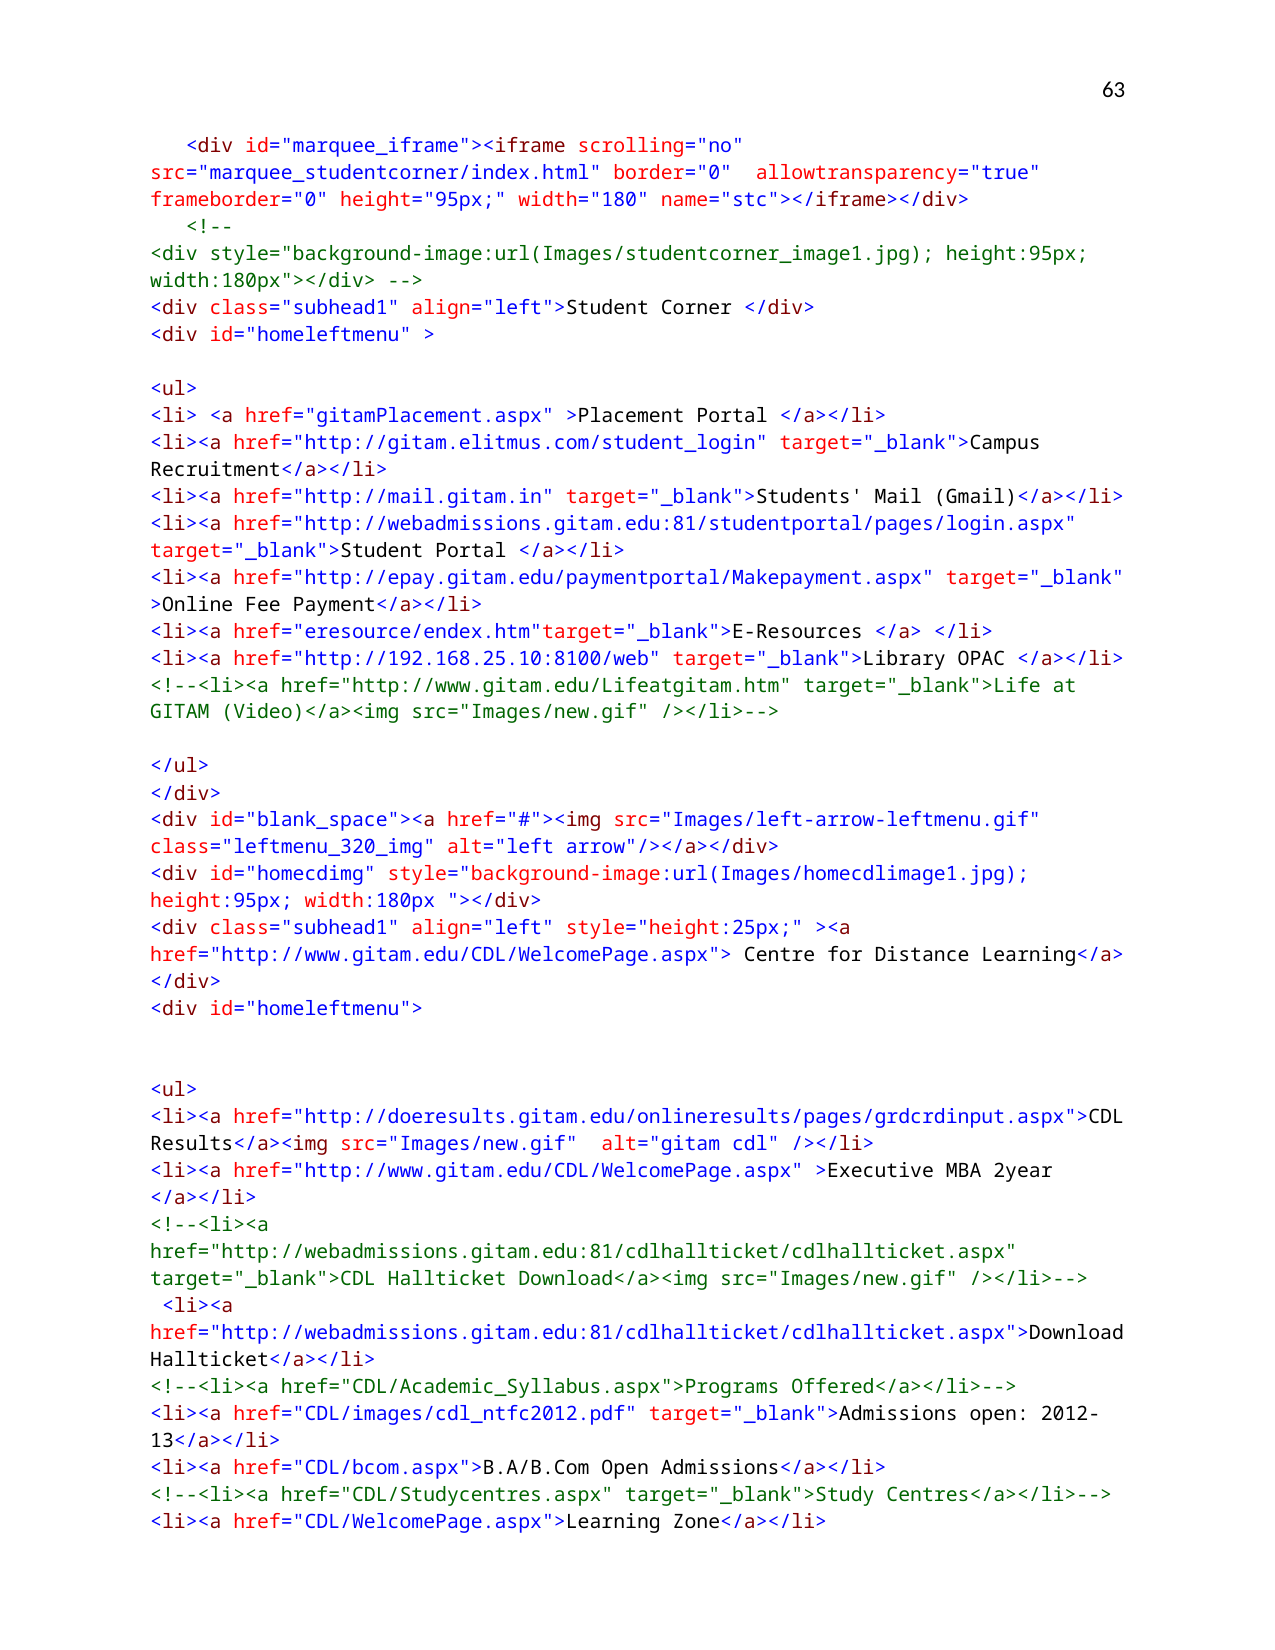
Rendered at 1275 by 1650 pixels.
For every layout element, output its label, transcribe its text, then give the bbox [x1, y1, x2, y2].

text <div style="background-image:url(Images/studentcorner_image1.jpg); height:95px; width:180px"></div> --> [150, 239, 1125, 293]
text <li><a href="CDL/images/cdl_ntfc2012.pdf" target="_blank">Admissions open: 2012-13</a></li> [150, 1399, 1125, 1453]
text </div> [150, 779, 1125, 806]
text <div id="homeleftmenu" > [150, 320, 1125, 347]
text <li><a href="http://www.gitam.edu/CDL/WelcomePage.aspx" >Executive MBA 2year </a></li> [150, 1156, 1125, 1210]
text </ul> [150, 752, 1125, 779]
text <ul> [150, 374, 1125, 401]
text <li> <a href="gitamPlacement.aspx" >Placement Portal </a></li> [150, 401, 1125, 428]
text <div id="homeleftmenu"> [150, 994, 1125, 1022]
text <!--<li><a href="http://webadmissions.gitam.edu:81/cdlhallticket/cdlhallticket.aspx" target="_blank">CDL Hallticket Download</a><img src="Images/new.gif" /></li>--> [150, 1210, 1125, 1291]
text <div id="blank_space"><a href="#"><img src="Images/left-arrow-leftmenu.gif" class="leftmenu_320_img" alt="left arrow"/></a></div> [150, 806, 1125, 860]
text <li><a href="http://mail.gitam.in" target="_blank">Students' Mail (Gmail)</a></li> [150, 482, 1125, 509]
text <!--<li><a href="CDL/Academic_Syllabus.aspx">Programs Offered</a></li>--> [150, 1372, 1125, 1399]
text <div id="homecdimg" style="background-image:url(Images/homecdlimage1.jpg); height:95px; width:180px "></div> [150, 860, 1125, 914]
text <li><a href="http://gitam.elitmus.com/student_login" target="_blank">Campus Recruitment</a></li> [150, 428, 1125, 482]
text <!-- [150, 212, 1125, 239]
text <li><a href="http://doeresults.gitam.edu/onlineresults/pages/grdcrdinput.aspx">CDL Results</a><img src="Images/new.gif" alt="gitam cdl" /></li> [150, 1102, 1125, 1156]
text <li><a href="http://webadmissions.gitam.edu:81/cdlhallticket/cdlhallticket.aspx">Download Hallticket</a></li> [150, 1291, 1125, 1372]
text <ul> [150, 1076, 1125, 1102]
text <li><a href="eresource/endex.htm"target="_blank">E-Resources </a> </li> [150, 617, 1125, 644]
text <!--<li><a href="http://www.gitam.edu/Lifeatgitam.htm" target="_blank">Life at GITAM (Video)</a><img src="Images/new.gif" /></li>--> [150, 671, 1125, 725]
text <!--<li><a href="CDL/Studycentres.aspx" target="_blank">Study Centres</a></li>--> [150, 1480, 1125, 1507]
text <li><a href="CDL/bcom.aspx">B.A/B.Com Open Admissions</a></li> [150, 1453, 1125, 1480]
text <div class="subhead1" align="left" style="height:25px;" ><a href="http://www.gitam.edu/CDL/WelcomePage.aspx"> Centre for Distance Learning</a> </div> [150, 914, 1125, 994]
text <li><a href="http://webadmissions.gitam.edu:81/studentportal/pages/login.aspx" target="_blank">Student Portal </a></li> [150, 509, 1125, 563]
text <li><a href="CDL/WelcomePage.aspx">Learning Zone</a></li> [150, 1507, 1125, 1534]
text <li><a href="http://192.168.25.10:8100/web" target="_blank">Library OPAC </a></li> [150, 644, 1125, 671]
text <li><a href="http://epay.gitam.edu/paymentportal/Makepayment.aspx" target="_blank" >Online Fee Payment</a></li> [150, 563, 1125, 617]
text <div class="subhead1" align="left">Student Corner </div> [150, 293, 1125, 320]
text <div id="marquee_iframe"><iframe scrolling="no" src="marquee_studentcorner/index.html" border="0" allowtransparency="true" frameborder="0" height="95px;" width="180" name="stc"></iframe></div> [150, 131, 1125, 212]
